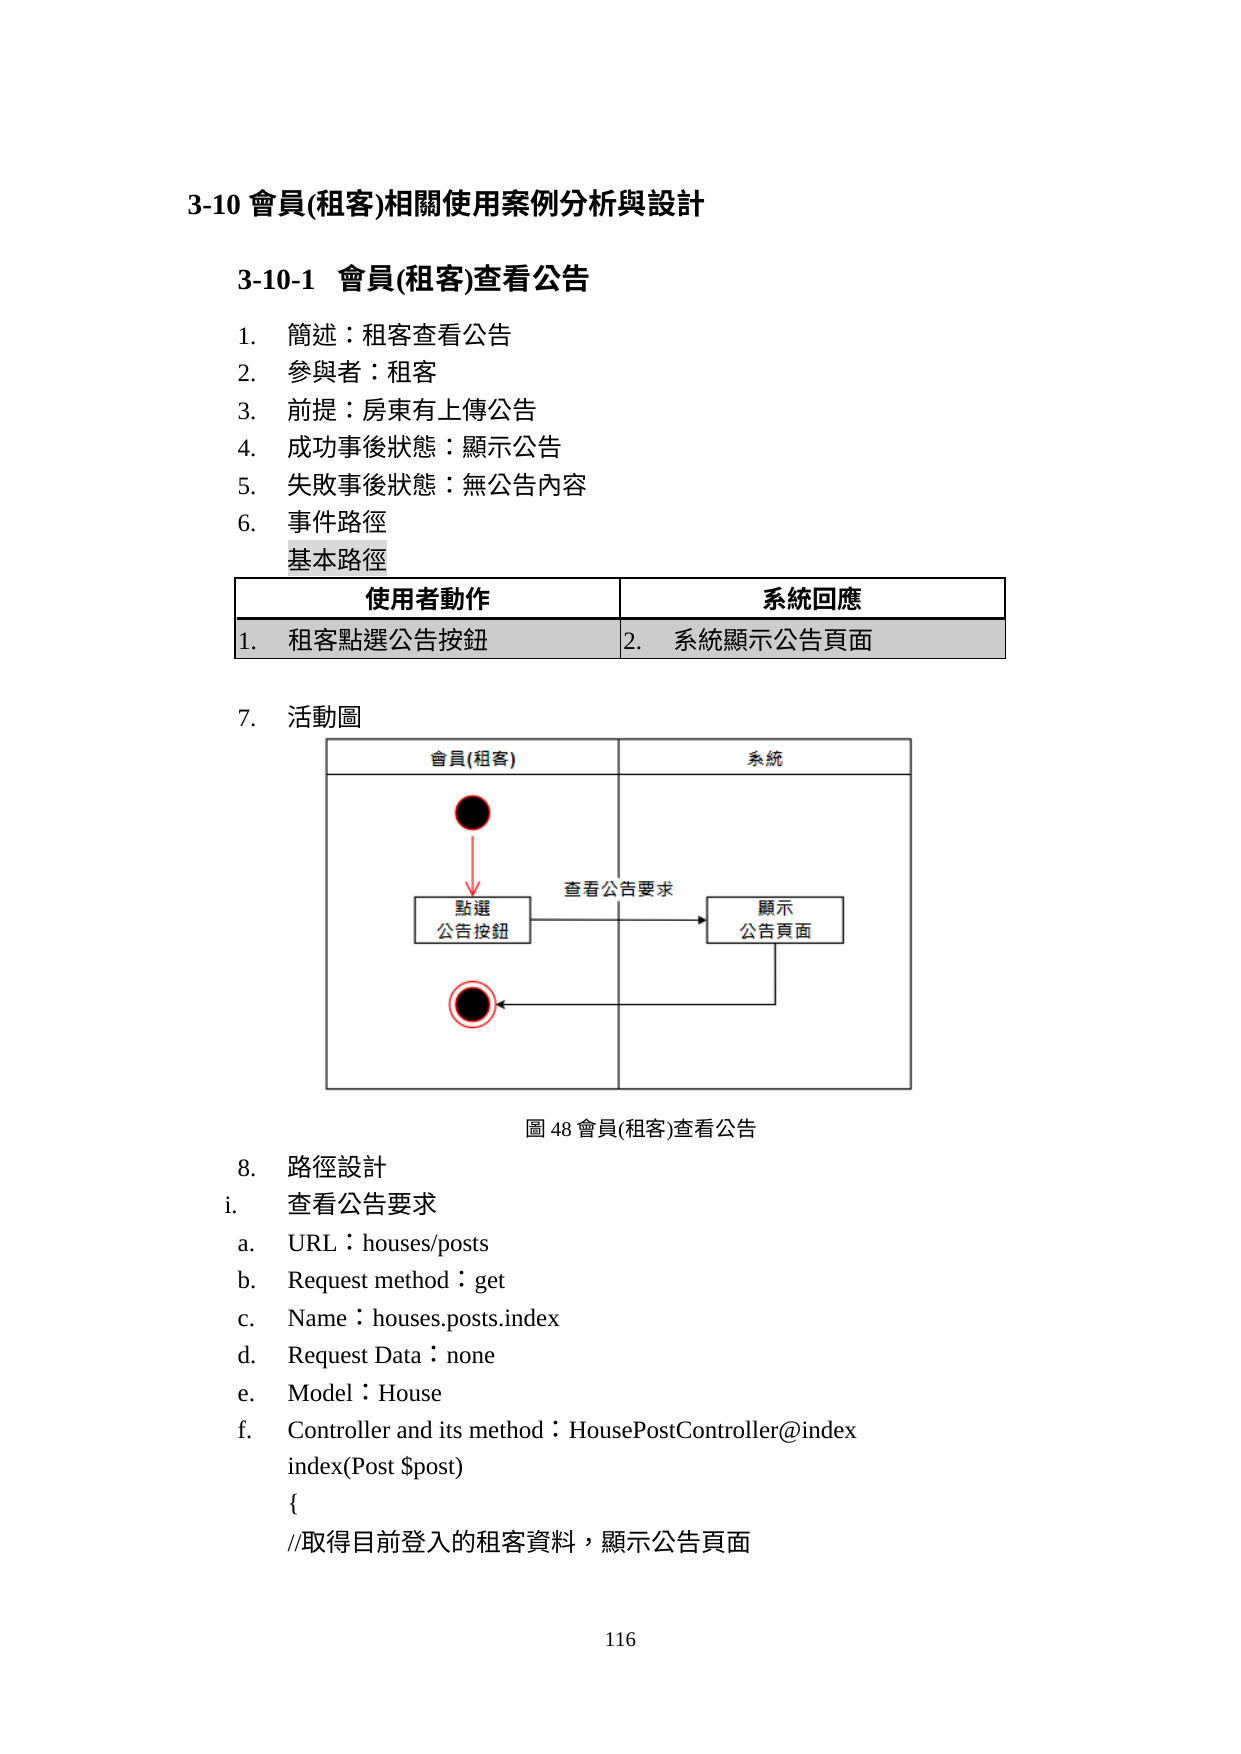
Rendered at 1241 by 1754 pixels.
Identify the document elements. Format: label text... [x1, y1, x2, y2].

list 參與者：租客 [237, 352, 1053, 389]
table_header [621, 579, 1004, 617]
list 失敗事後狀態：無公告內容 [237, 464, 1053, 502]
list Request Data：none [237, 1334, 1053, 1371]
list //取得目前登入的租客資料，顯示公告頁面 [287, 1521, 1053, 1559]
list Controller and its method：HousePostController@index [237, 1409, 1053, 1446]
picture [325, 733, 916, 1091]
list Name：houses.posts.index [237, 1296, 1053, 1334]
subtitle 會員(租客)查看公告 [237, 239, 1053, 314]
list Model：House [237, 1371, 1053, 1409]
list 路徑設計 [237, 1146, 1053, 1184]
list 基本路徑 [287, 539, 1053, 577]
list { [287, 1484, 1053, 1521]
subtitle 3-10 會員(租客)相關使用案例分析與設計 [187, 164, 1053, 239]
list Request method：get [237, 1259, 1053, 1296]
list 成功事後狀態：顯示公告 [237, 427, 1053, 464]
list 查看公告要求 [237, 1184, 1053, 1221]
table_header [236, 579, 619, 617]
list 簡述：租客查看公告 [237, 314, 1053, 352]
list 事件路徑 [237, 502, 1053, 539]
list 前提：房東有上傳公告 [237, 389, 1053, 427]
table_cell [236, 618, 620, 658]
list 活動圖 [237, 696, 1053, 734]
list URL：houses/posts [237, 1221, 1053, 1259]
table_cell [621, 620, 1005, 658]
list index(Post $post) [287, 1446, 1053, 1484]
